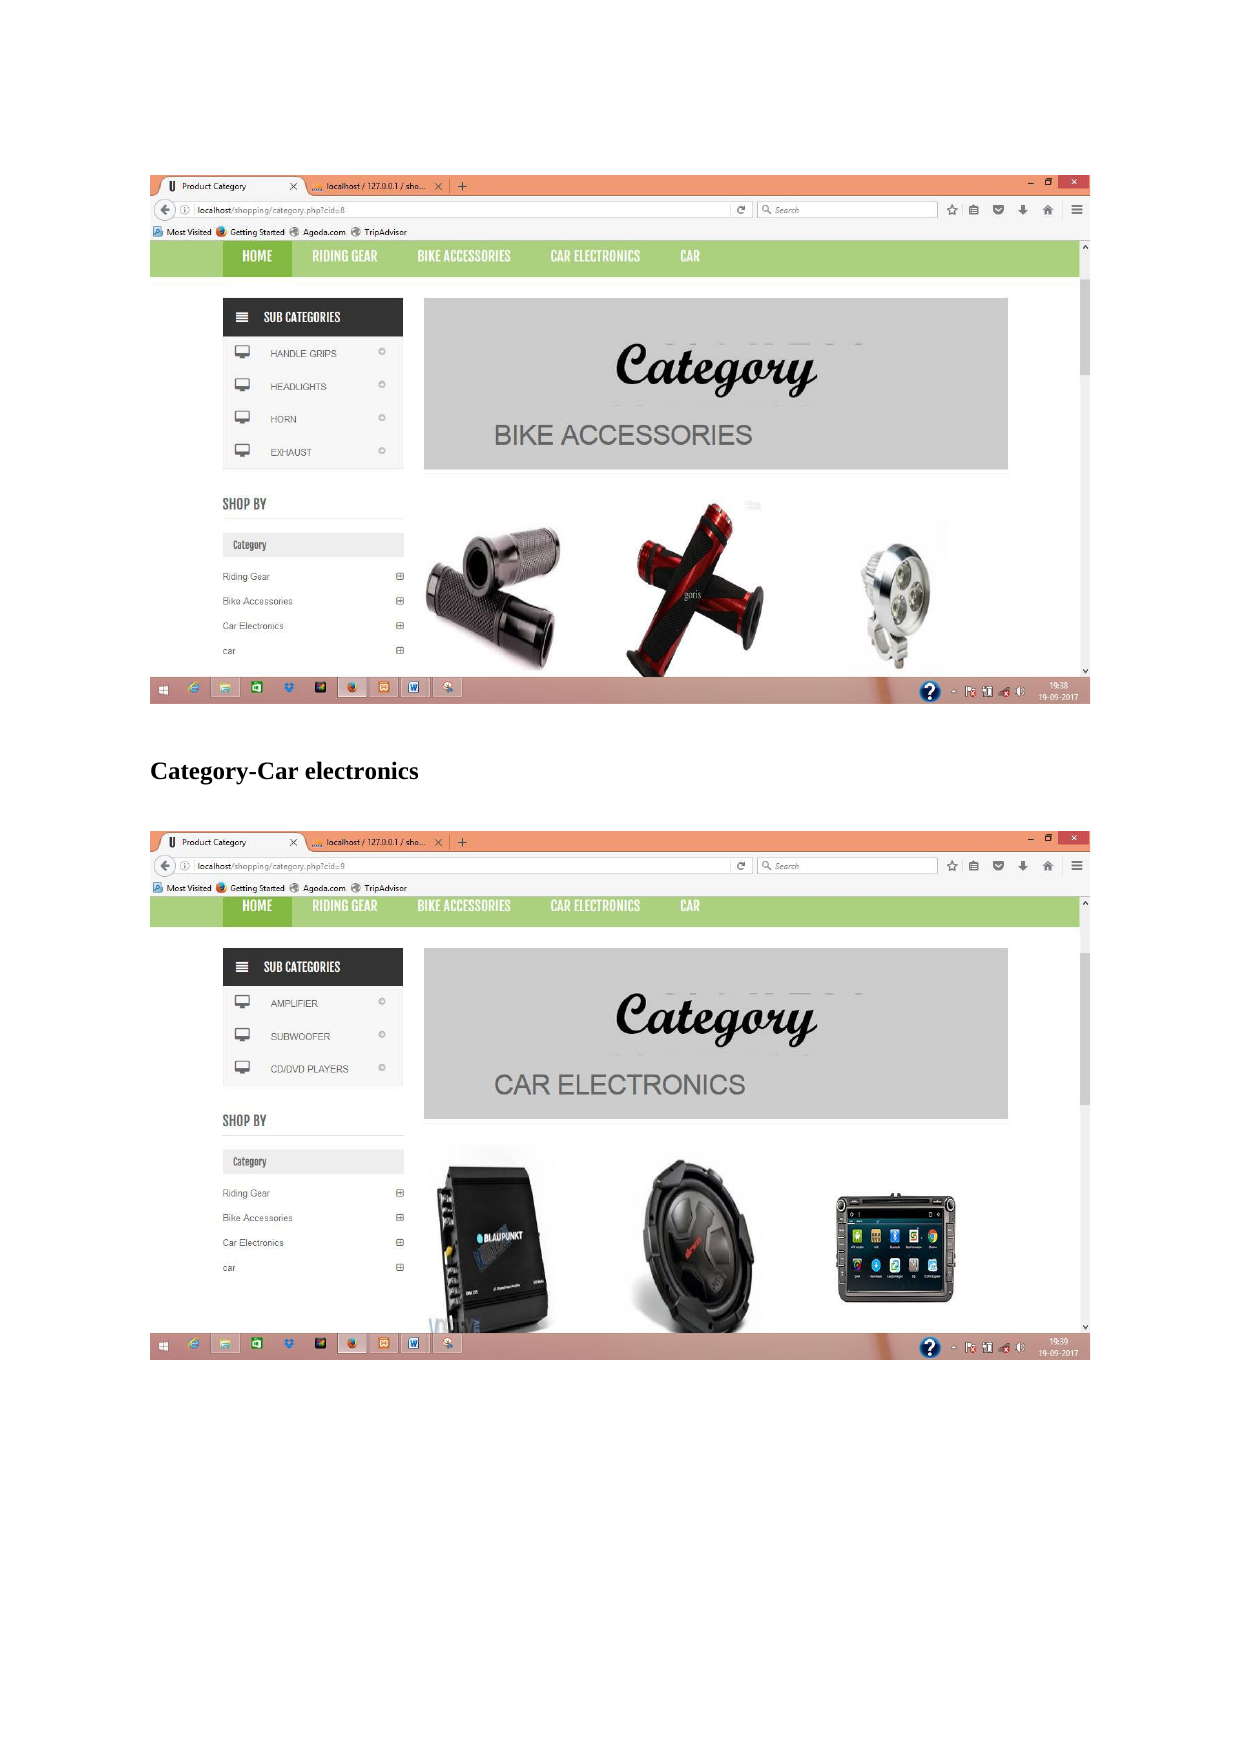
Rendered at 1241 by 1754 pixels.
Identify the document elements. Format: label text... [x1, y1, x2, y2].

picture [150, 175, 1091, 704]
picture [150, 831, 1091, 1360]
text Category-Car electronics [150, 756, 1090, 785]
